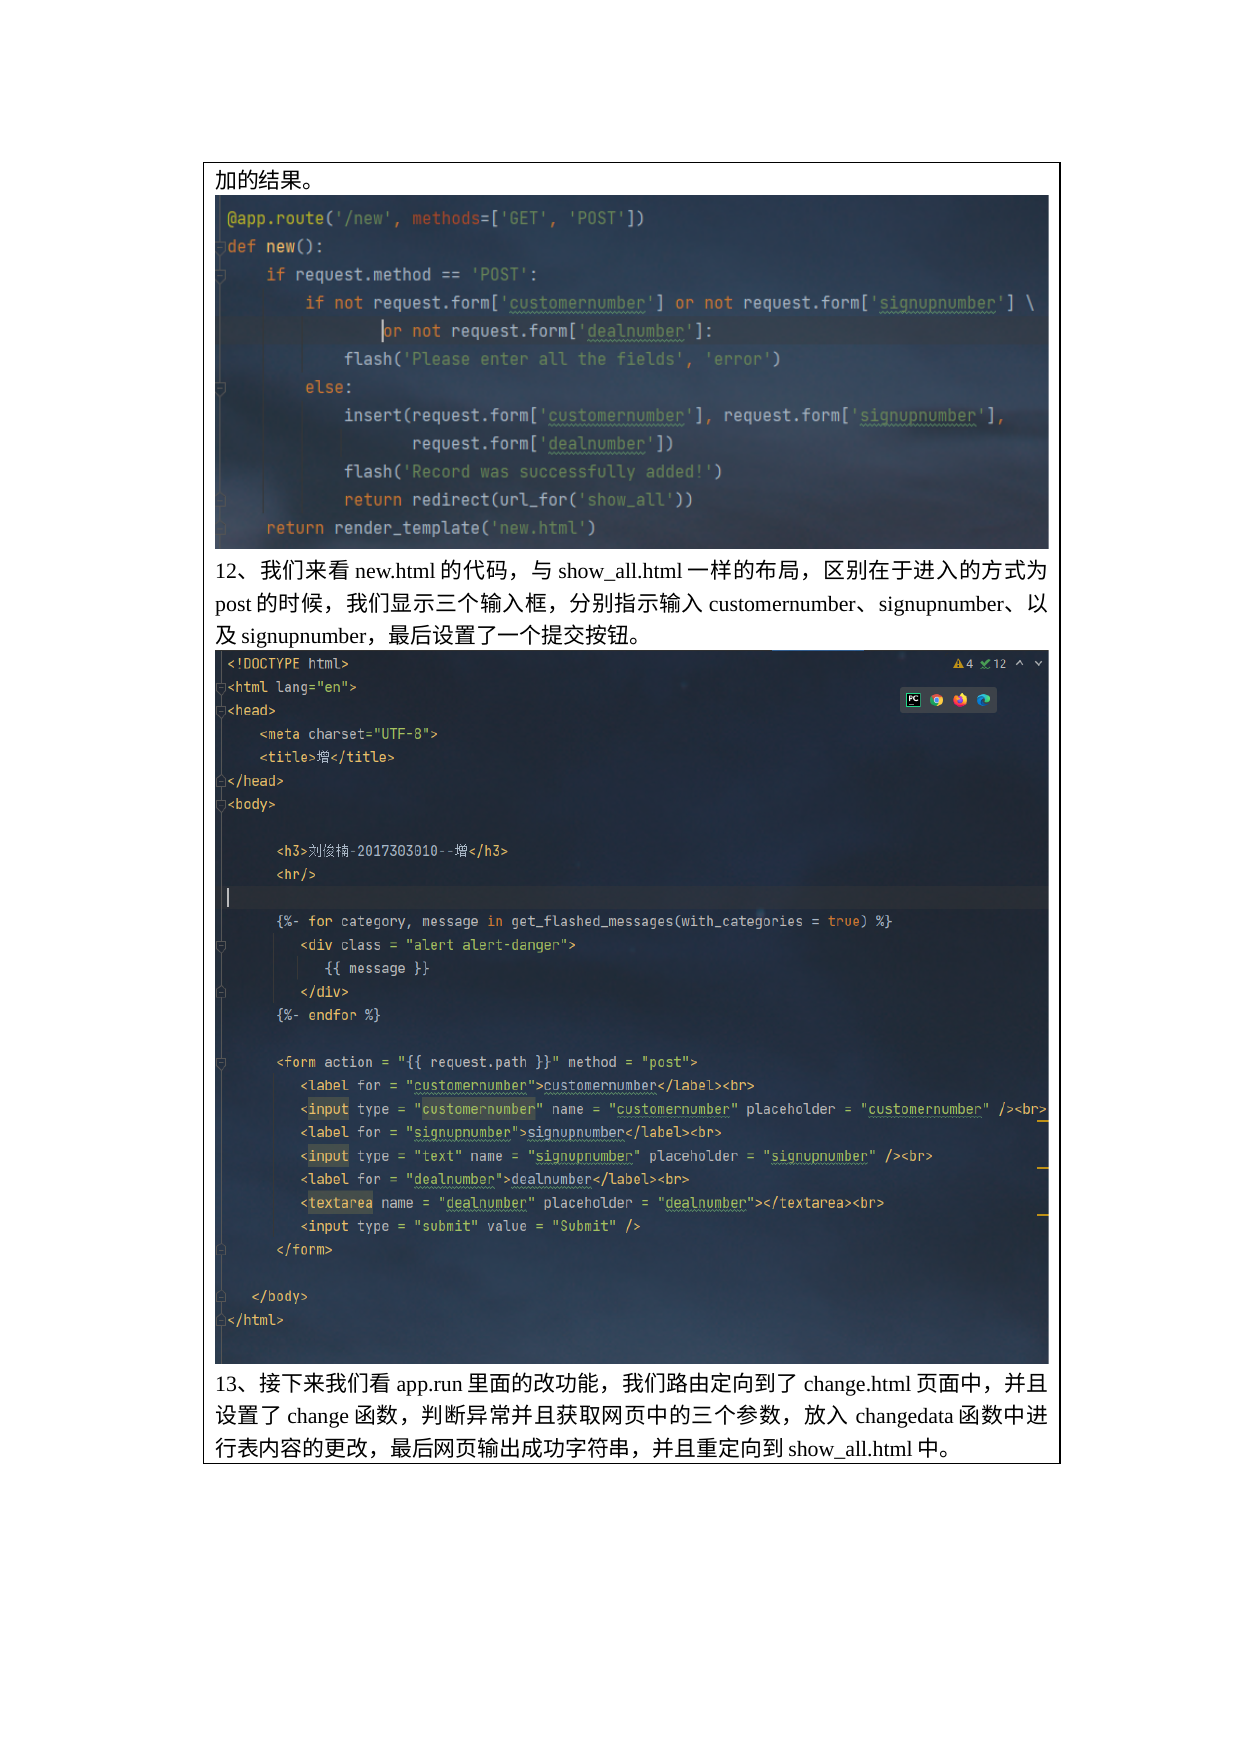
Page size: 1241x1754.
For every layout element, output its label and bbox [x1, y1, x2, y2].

picture [215, 195, 1049, 549]
table_cell [204, 163, 1059, 1463]
picture [215, 650, 1049, 1364]
